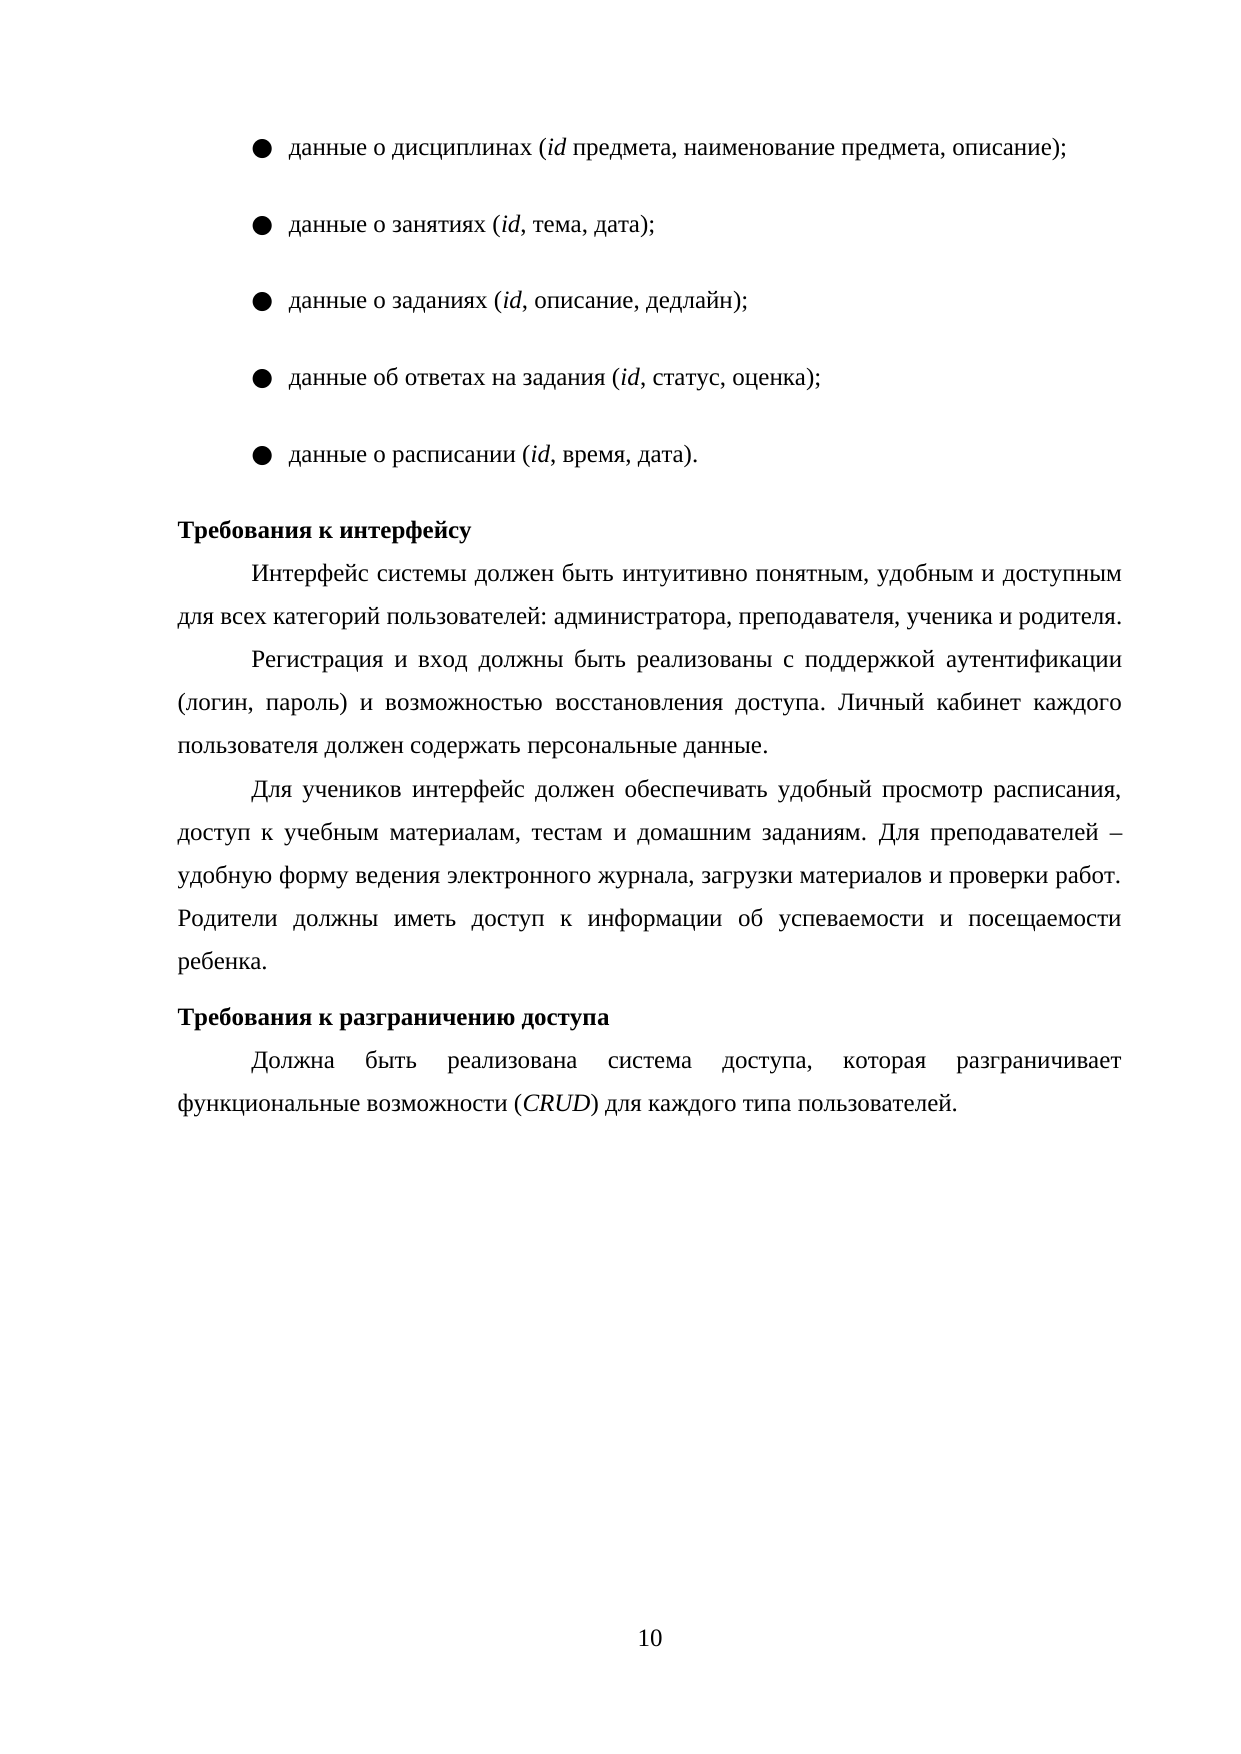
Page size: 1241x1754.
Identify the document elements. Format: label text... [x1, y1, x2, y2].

text Должна быть реализована система доступа, которая разграничивает функциональные возможности (CRUD) для каждого типа пользователей. [177, 1045, 1122, 1117]
list данные о занятиях (id, тема, дата); [251, 195, 1122, 246]
list данные о расписании (id, время, дата). [251, 426, 1122, 477]
subtitle Требования к интерфейсу [177, 515, 1122, 544]
subtitle Требования к разграничению доступа [177, 1002, 1122, 1031]
list данные об ответах на задания (id, статус, оценка); [251, 349, 1122, 400]
list данные о заданиях (id, описание, дедлайн); [251, 272, 1122, 323]
text Интерфейс системы должен быть интуитивно понятным, удобным и доступным для всех категорий пользователей: администратора, преподавателя, ученика и родителя. [177, 558, 1122, 630]
text Регистрация и вход должны быть реализованы с поддержкой аутентификации (логин, пароль) и возможностью восстановления доступа. Личный кабинет каждого пользователя должен содержать персональные данные. [177, 644, 1122, 759]
list данные о дисциплинах (id предмета, наименование предмета, описание); [251, 118, 1122, 169]
text Для учеников интерфейс должен обеспечивать удобный просмотр расписания, доступ к учебным материалам, тестам и домашним заданиям. Для преподавателей – удобную форму ведения электронного журнала, загрузки материалов и проверки работ. Родители должны иметь доступ к информации об успеваемости и посещаемости ребенка. [177, 774, 1122, 975]
